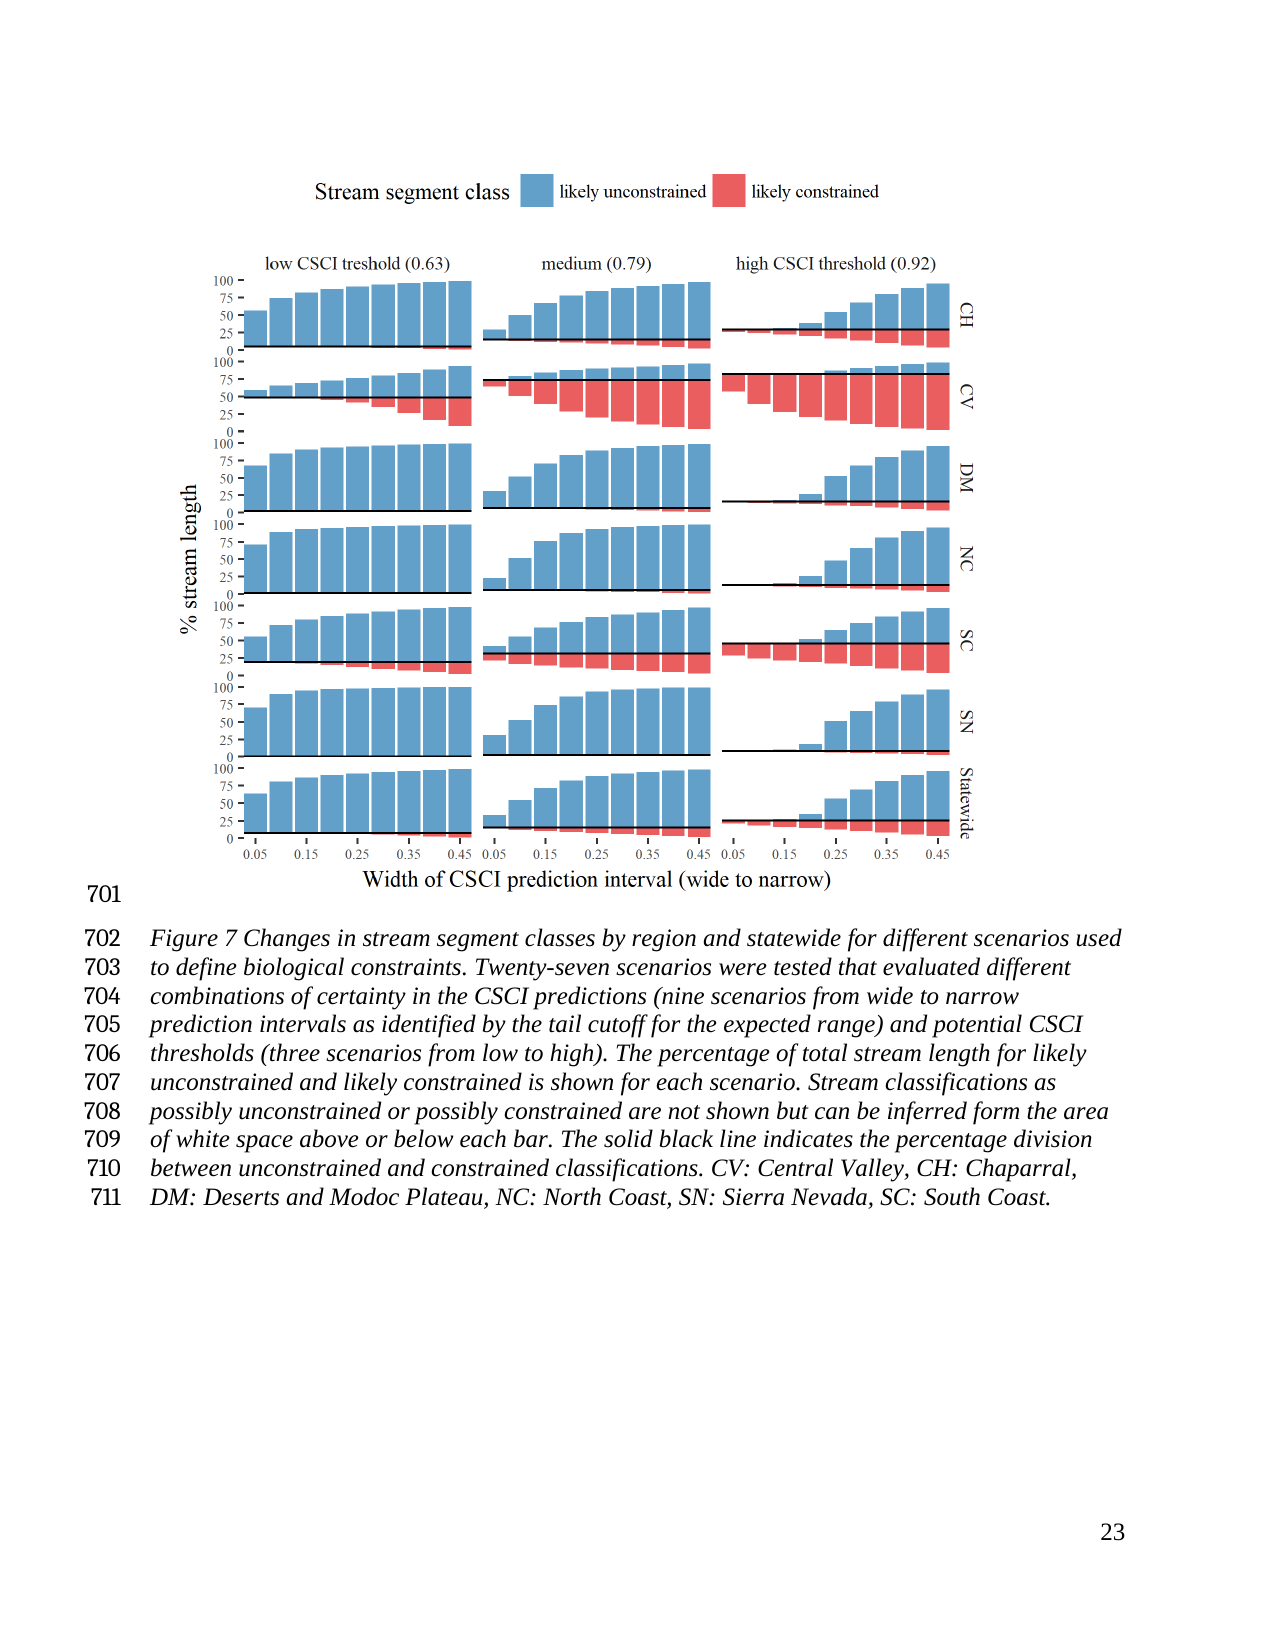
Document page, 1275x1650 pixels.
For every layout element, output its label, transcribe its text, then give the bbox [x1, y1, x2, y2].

picture [168, 150, 997, 903]
text Figure 7 Changes in stream segment classes by region and statewide for different scenarios used to define biological constraints. Twenty-seven scenarios were tested that evaluated different combinations of certainty in the CSCI predictions (nine scenarios from wide to narrow prediction intervals as identified by the tail cutoff for the expected range) and potential CSCI thresholds (three scenarios from low to high). The percentage of total stream length for likely unconstrained and likely constrained is shown for each scenario. Stream classifications as possibly unconstrained or possibly constrained are not shown but can be inferred form the area of white space above or below each bar. The solid black line indicates the percentage division between unconstrained and constrained classifications. CV: Central Valley, CH: Chaparral, DM: Deserts and Modoc Plateau, NC: North Coast, SN: Sierra Nevada, SC: South Coast. [150, 923, 1125, 1211]
